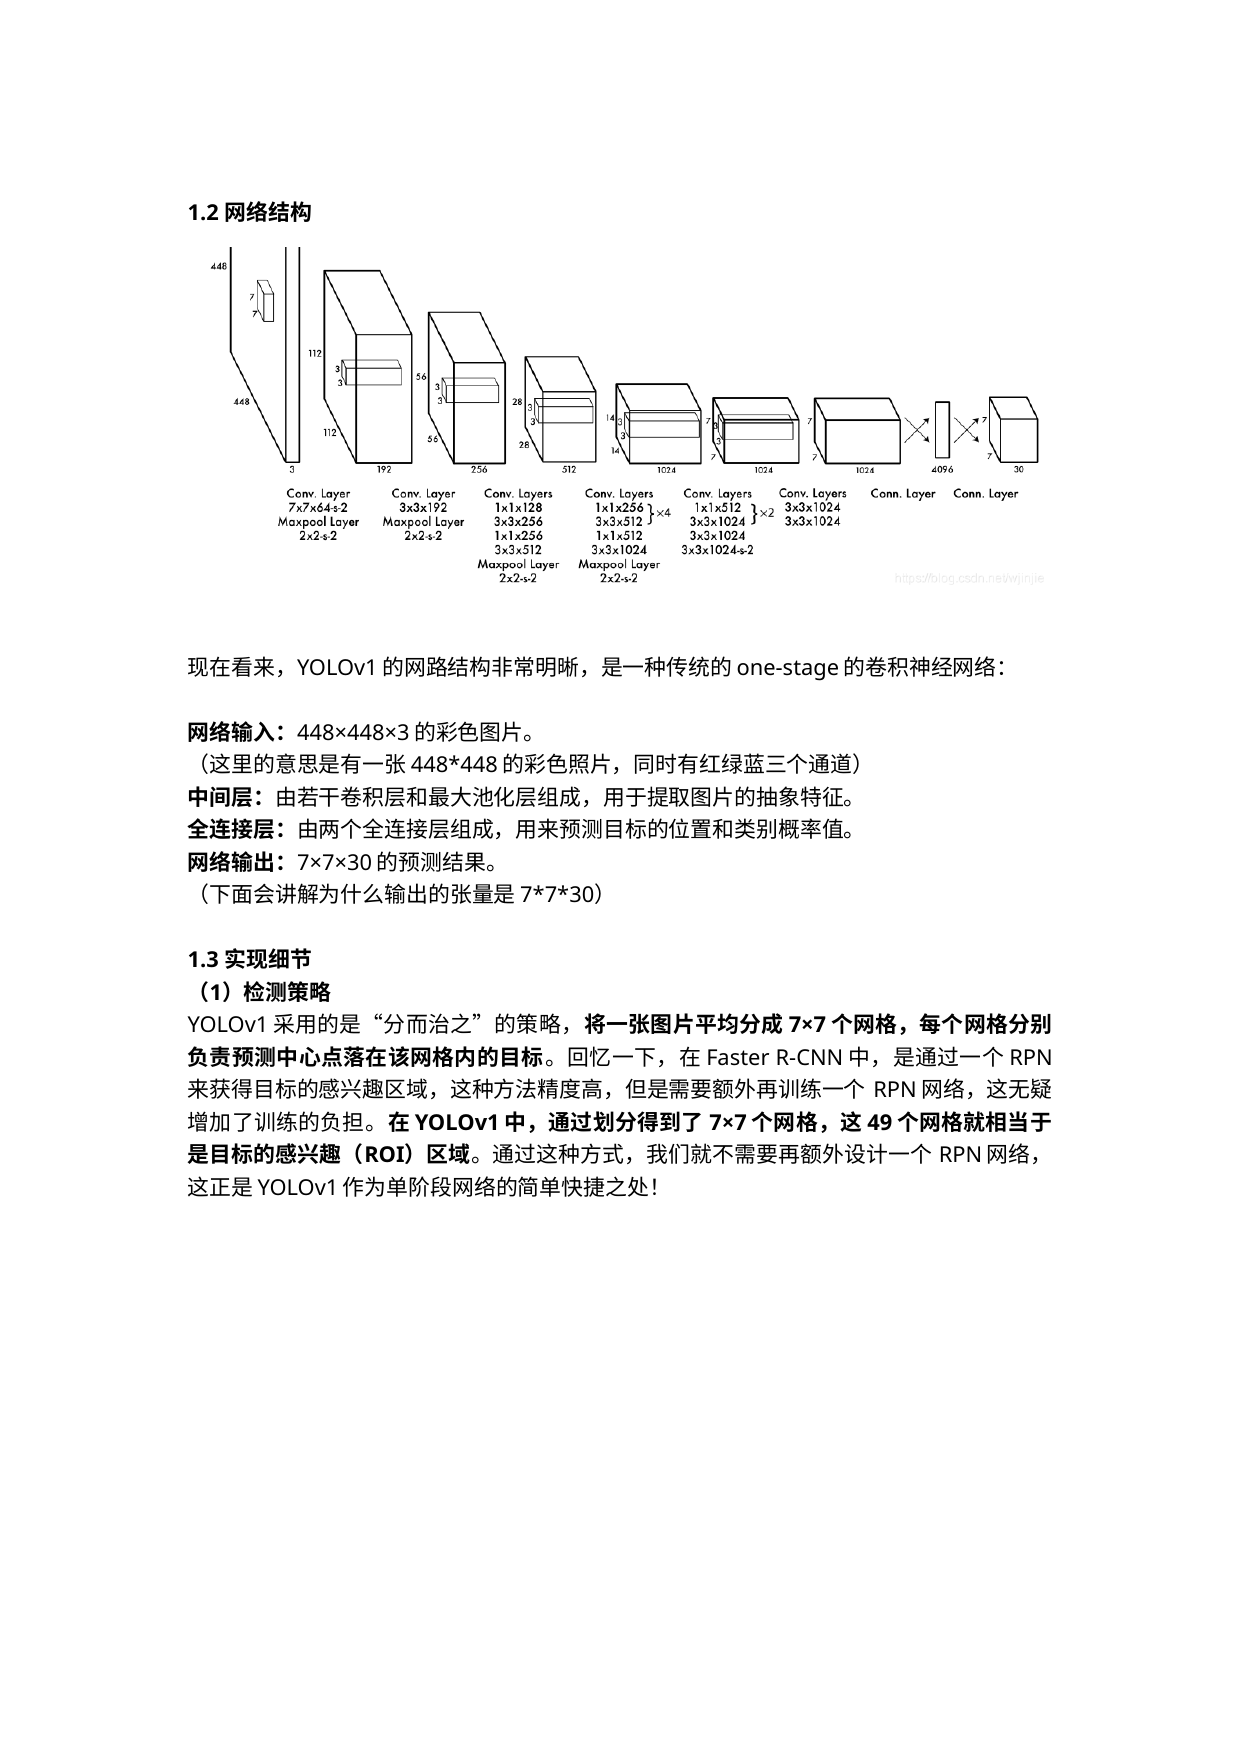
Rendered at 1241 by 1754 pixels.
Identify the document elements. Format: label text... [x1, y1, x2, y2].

text 全连接层：由两个全连接层组成，用来预测目标的位置和类别概率值。 [187, 812, 1053, 844]
text 1.2 网络结构 [187, 194, 1053, 227]
text 现在看来，YOLOv1的网路结构非常明晰，是一种传统的one-stage的卷积神经网络： [187, 649, 1053, 682]
text 网络输入：448×448×3的彩色图片。 [187, 714, 1053, 747]
text 网络输出：7×7×30的预测结果。 [187, 844, 1053, 877]
text （1）检测策略 [187, 974, 1053, 1007]
picture [190, 227, 1051, 592]
text 1.3 实现细节 [187, 942, 1053, 974]
text YOLOv1采用的是“分而治之”的策略，将一张图片平均分成7×7个网格，每个网格分别负责预测中心点落在该网格内的目标。回忆一下，在Faster R-CNN中，是通过一个RPN来获得目标的感兴趣区域，这种方法精度高，但是需要额外再训练一个RPN网络，这无疑增加了训练的负担。在YOLOv1中，通过划分得到了7×7个网格，这49个网格就相当于是目标的感兴趣（ROI）区域。通过这种方式，我们就不需要再额外设计一个RPN网络，这正是YOLOv1作为单阶段网络的简单快捷之处！ [187, 1007, 1053, 1202]
text （这里的意思是有一张448*448的彩色照片，同时有红绿蓝三个通道） [187, 747, 1053, 779]
text （下面会讲解为什么输出的张量是7*7*30） [187, 877, 1053, 909]
text 中间层：由若干卷积层和最大池化层组成，用于提取图片的抽象特征。 [187, 779, 1053, 812]
